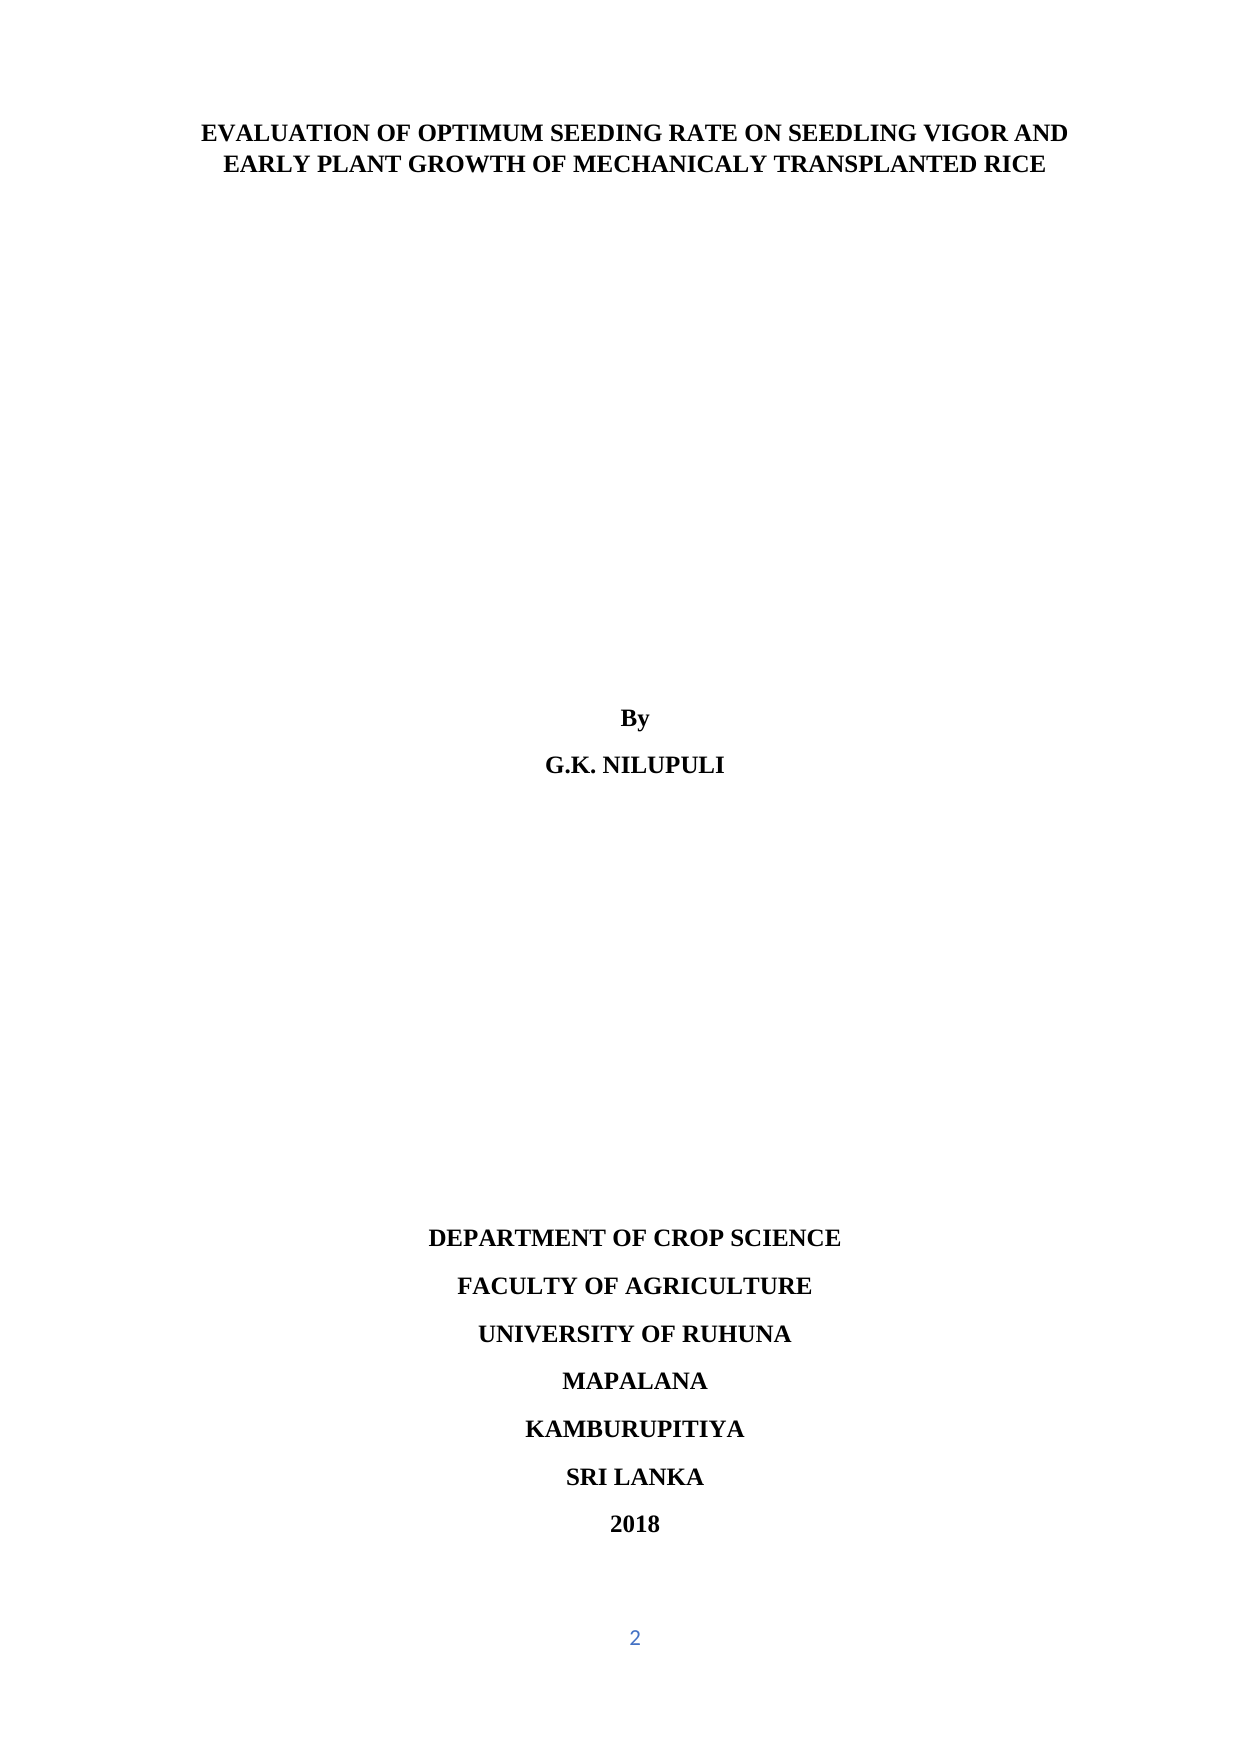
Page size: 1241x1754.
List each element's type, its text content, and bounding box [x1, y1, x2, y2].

text By [177, 703, 1092, 731]
text KAMBURUPITIYA [177, 1414, 1092, 1443]
text SRI LANKA [177, 1462, 1092, 1491]
text FACULTY OF AGRICULTURE [177, 1271, 1092, 1300]
text EVALUATION OF OPTIMUM SEEDING RATE ON SEEDLING VIGOR AND EARLY PLANT GROWTH OF MECHANICALY TRANSPLANTED RICE [177, 118, 1092, 178]
text UNIVERSITY OF RUHUNA [177, 1319, 1092, 1347]
text MAPALANA [177, 1366, 1092, 1395]
text DEPARTMENT OF CROP SCIENCE [177, 1223, 1092, 1252]
text G.K. NILUPULI [177, 750, 1092, 779]
text 2018 [177, 1509, 1092, 1538]
